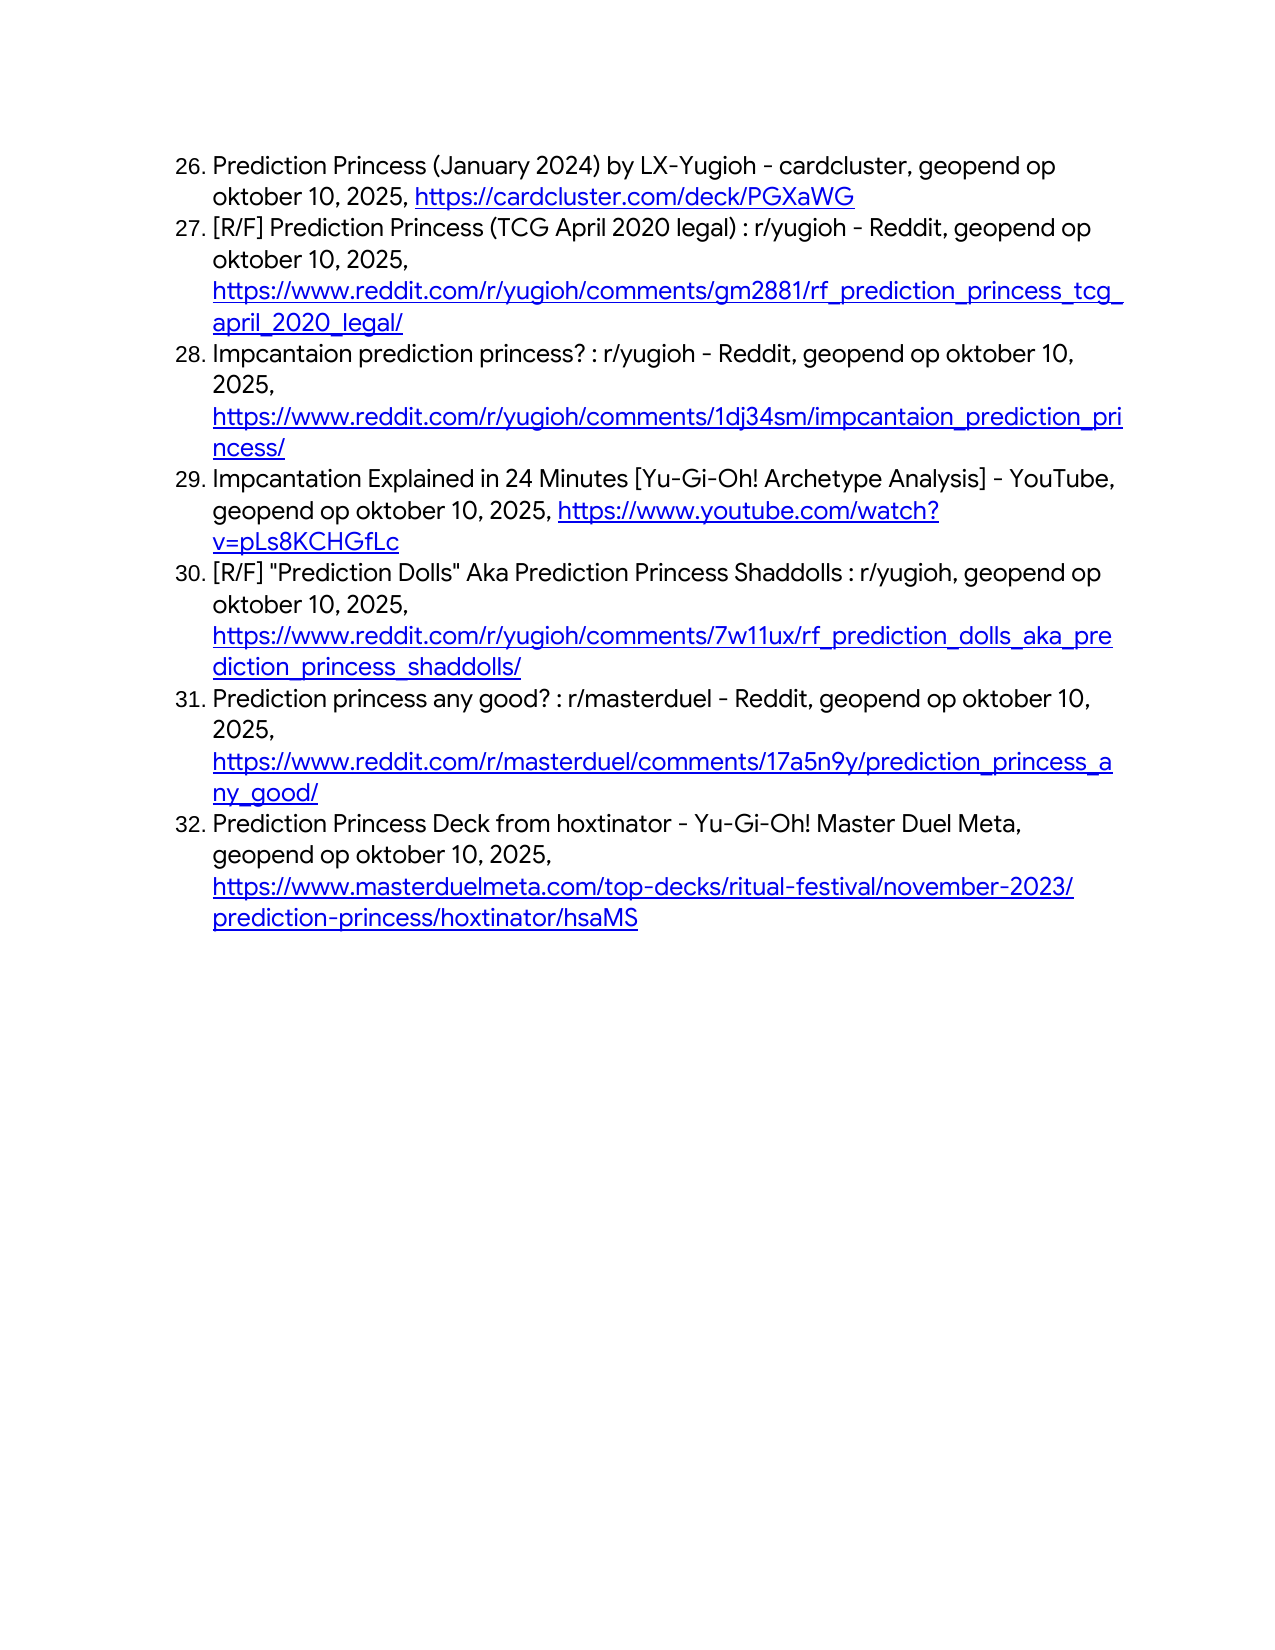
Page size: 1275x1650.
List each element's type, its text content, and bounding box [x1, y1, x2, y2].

list Prediction Princess Deck from hoxtinator - Yu-Gi-Oh! Master Duel Meta, geopend op oktober 10, 2025, https://www.masterduelmeta.com/top-decks/ritual-festival/november-2023/prediction-princess/hoxtinator/hsaMS [175, 808, 1125, 934]
list Prediction Princess (January 2024) by LX-Yugioh - cardcluster, geopend op oktober 10, 2025, https://cardcluster.com/deck/PGXaWG [175, 150, 1125, 213]
list Impcantaion prediction princess? : r/yugioh - Reddit, geopend op oktober 10, 2025, https://www.reddit.com/r/yugioh/comments/1dj34sm/impcantaion_prediction_princess/ [175, 338, 1125, 463]
list Impcantation Explained in 24 Minutes [Yu-Gi-Oh! Archetype Analysis] - YouTube, geopend op oktober 10, 2025, https://www.youtube.com/watch?v=pLs8KCHGfLc [175, 463, 1125, 558]
list [R/F] Prediction Princess (TCG April 2020 legal) : r/yugioh - Reddit, geopend op oktober 10, 2025, https://www.reddit.com/r/yugioh/comments/gm2881/rf_prediction_princess_tcg_april_2020_legal/ [175, 213, 1125, 338]
list Prediction princess any good? : r/masterduel - Reddit, geopend op oktober 10, 2025, https://www.reddit.com/r/masterduel/comments/17a5n9y/prediction_princess_any_good/ [175, 683, 1125, 808]
list [R/F] "Prediction Dolls" Aka Prediction Princess Shaddolls : r/yugioh, geopend op oktober 10, 2025, https://www.reddit.com/r/yugioh/comments/7w11ux/rf_prediction_dolls_aka_prediction_princess_shaddolls/ [175, 558, 1125, 683]
